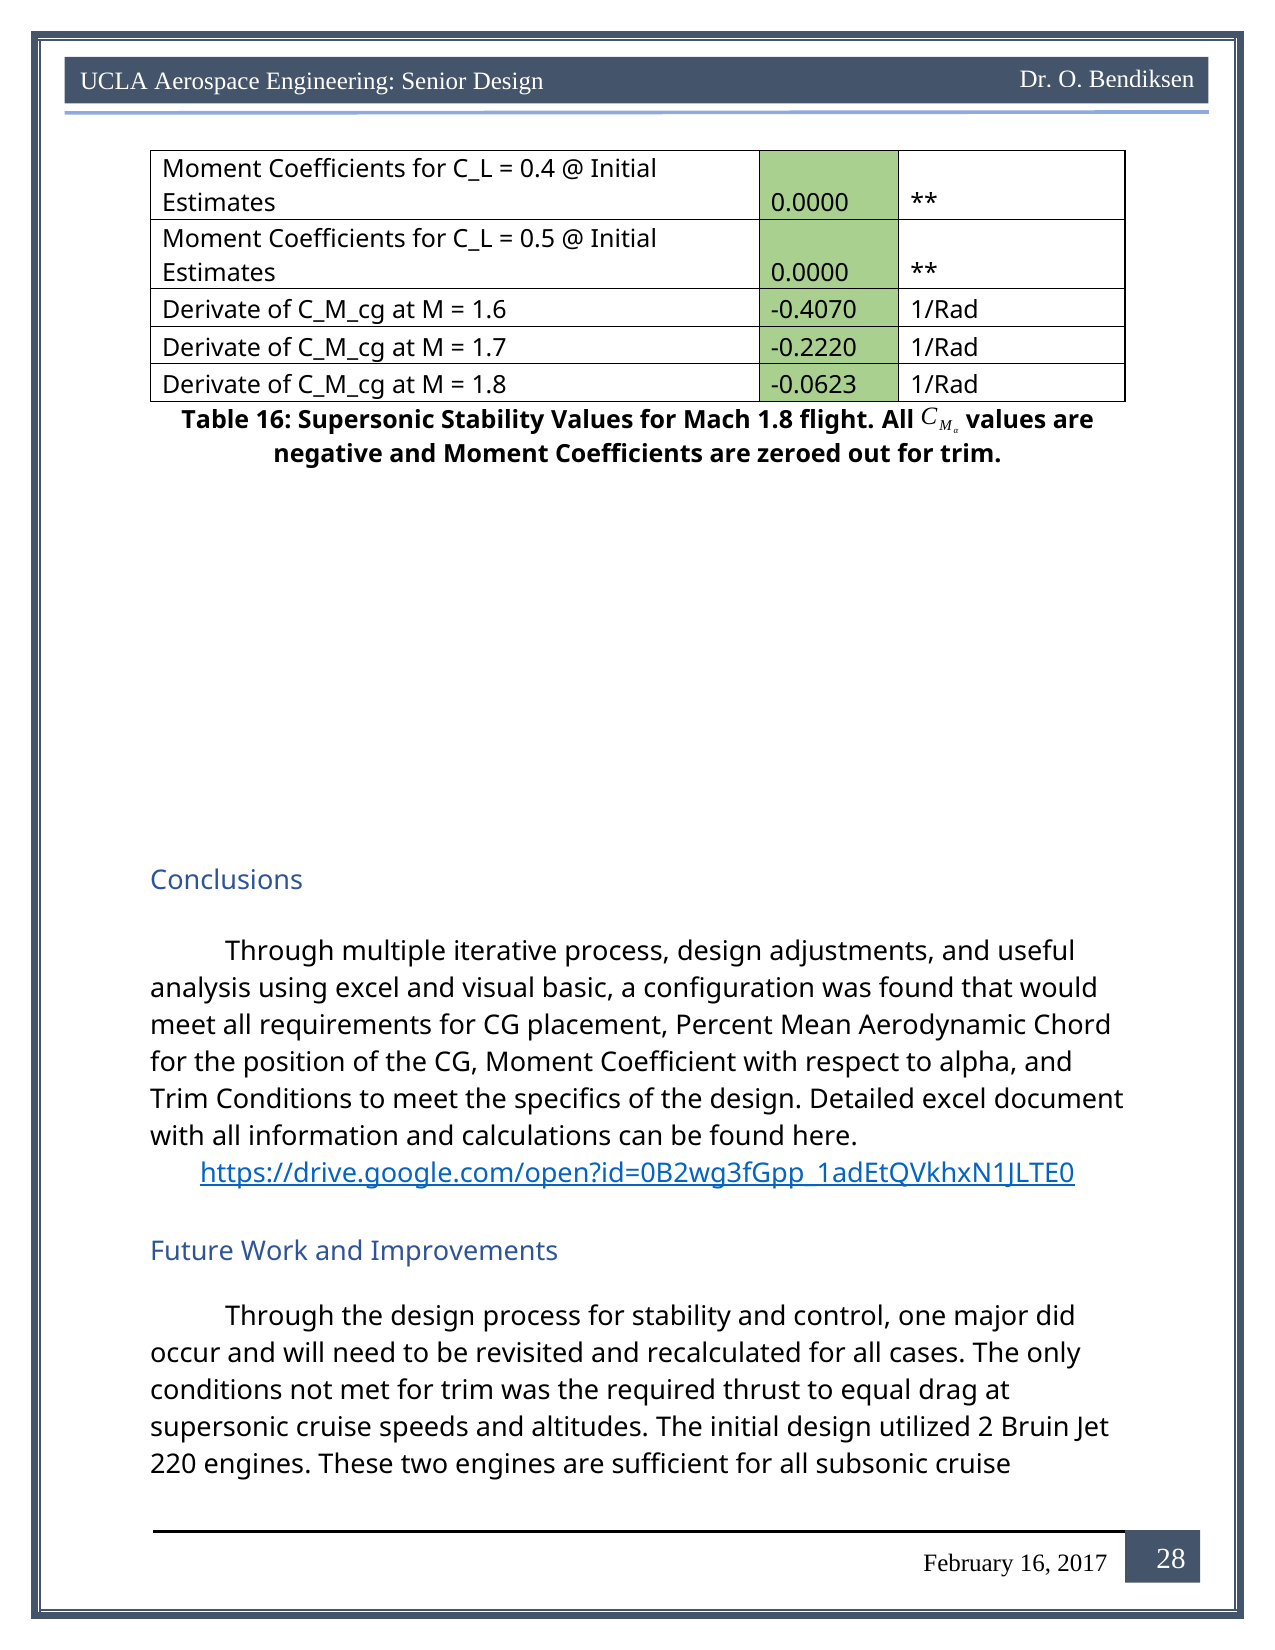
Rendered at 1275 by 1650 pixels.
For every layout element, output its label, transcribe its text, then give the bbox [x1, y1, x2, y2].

table_cell 1/Rad [899, 327, 1124, 363]
text Through multiple iterative process, design adjustments, and useful analysis using excel and visual basic, a configuration was found that would meet all requirements for CG placement, Percent Mean Aerodynamic Chord for the position of the CG, Moment Coefficient with respect to alpha, and Trim Conditions to meet the specifics of the design. Detailed excel document with all information and calculations can be found here. [150, 932, 1125, 1153]
text Table 16: Supersonic Stability Values for Mach 1.8 flight. All values are negative and Moment Coefficients are zeroed out for trim. [150, 402, 1125, 470]
table_cell -0.0623 [760, 364, 898, 401]
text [150, 1297, 1125, 1481]
table_cell ** [899, 151, 1124, 219]
table_cell 1/Rad [899, 364, 1124, 401]
table_cell Moment Coefficients for C_L = 0.4 @ Initial Estimates [151, 151, 759, 219]
table_cell Derivate of C_M_cg at M = 1.7 [151, 327, 759, 363]
table_cell 0.0000 [760, 151, 898, 219]
subtitle Conclusions [150, 861, 1125, 898]
table_cell Derivate of C_M_cg at M = 1.6 [151, 289, 759, 326]
table_cell -0.4070 [760, 289, 898, 326]
table_cell ** [899, 220, 1124, 288]
table_cell -0.2220 [760, 327, 898, 363]
table_cell Derivate of C_M_cg at M = 1.8 [151, 364, 759, 401]
table_cell 1/Rad [899, 289, 1124, 326]
subtitle Future Work and Improvements [150, 1231, 1125, 1268]
table_cell 0.0000 [760, 220, 898, 288]
text https://drive.google.com/open?id=0B2wg3fGpp_1adEtQVkhxN1JLTE0 [150, 1153, 1125, 1190]
table_cell Moment Coefficients for C_L = 0.5 @ Initial Estimates [151, 220, 759, 288]
